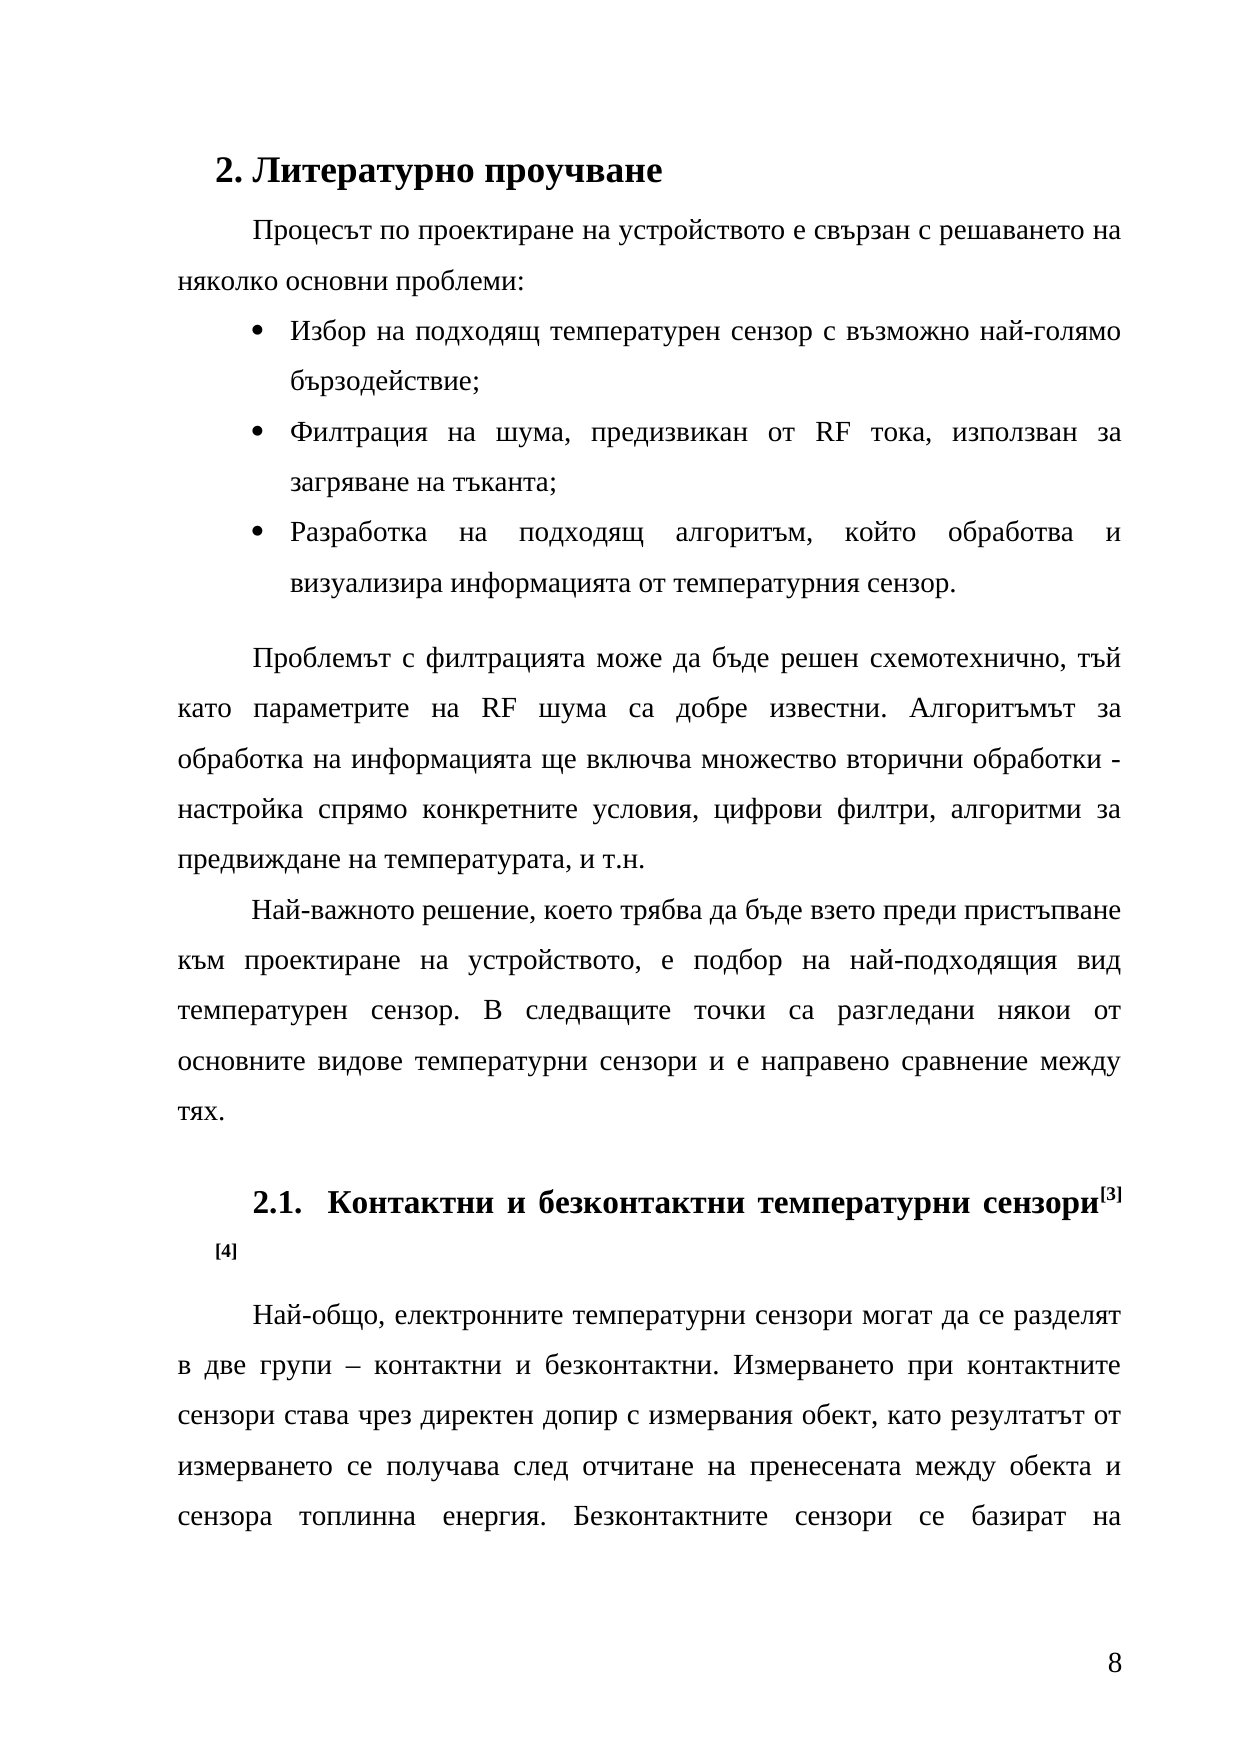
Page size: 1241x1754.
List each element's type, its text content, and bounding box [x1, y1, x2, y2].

list Филтрация на шума, предизвикан от RF тока, използван за загряване на тъканта; [252, 414, 1122, 498]
list Избор на подходящ температурен сензор с възможно най-голямо бързодействие; [252, 313, 1122, 397]
text Процесът по проектиране на устройството е свързан с решаването на няколко основни проблеми: [177, 212, 1122, 296]
list Разработка на подходящ алгоритъм, който обработва и визуализира информацията от температурния сензор. [252, 514, 1122, 598]
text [177, 1297, 1122, 1532]
text Най-важното решение, което трябва да бъде взето преди пристъпване към проектиране на устройството, е подбор на най-подходящия вид температурен сензор. В следващите точки са разгледани някои от основните видове температурни сензори и е направено сравнение между тях. [177, 892, 1122, 1127]
subtitle Литературно проучване [215, 148, 1122, 191]
text Проблемът с филтрацията може да бъде решен схемотехнично, тъй като параметрите на RF шума са добре известни. Алгоритъмът за обработка на информацията ще включва множество вторични обработки - настройка спрямо конкретните условия, цифрови филтри, алгоритми за предвиждане на температурата, и т.н. [177, 640, 1122, 875]
subtitle Контактни и безконтактни температурни сензори[3][4] [215, 1182, 1122, 1278]
